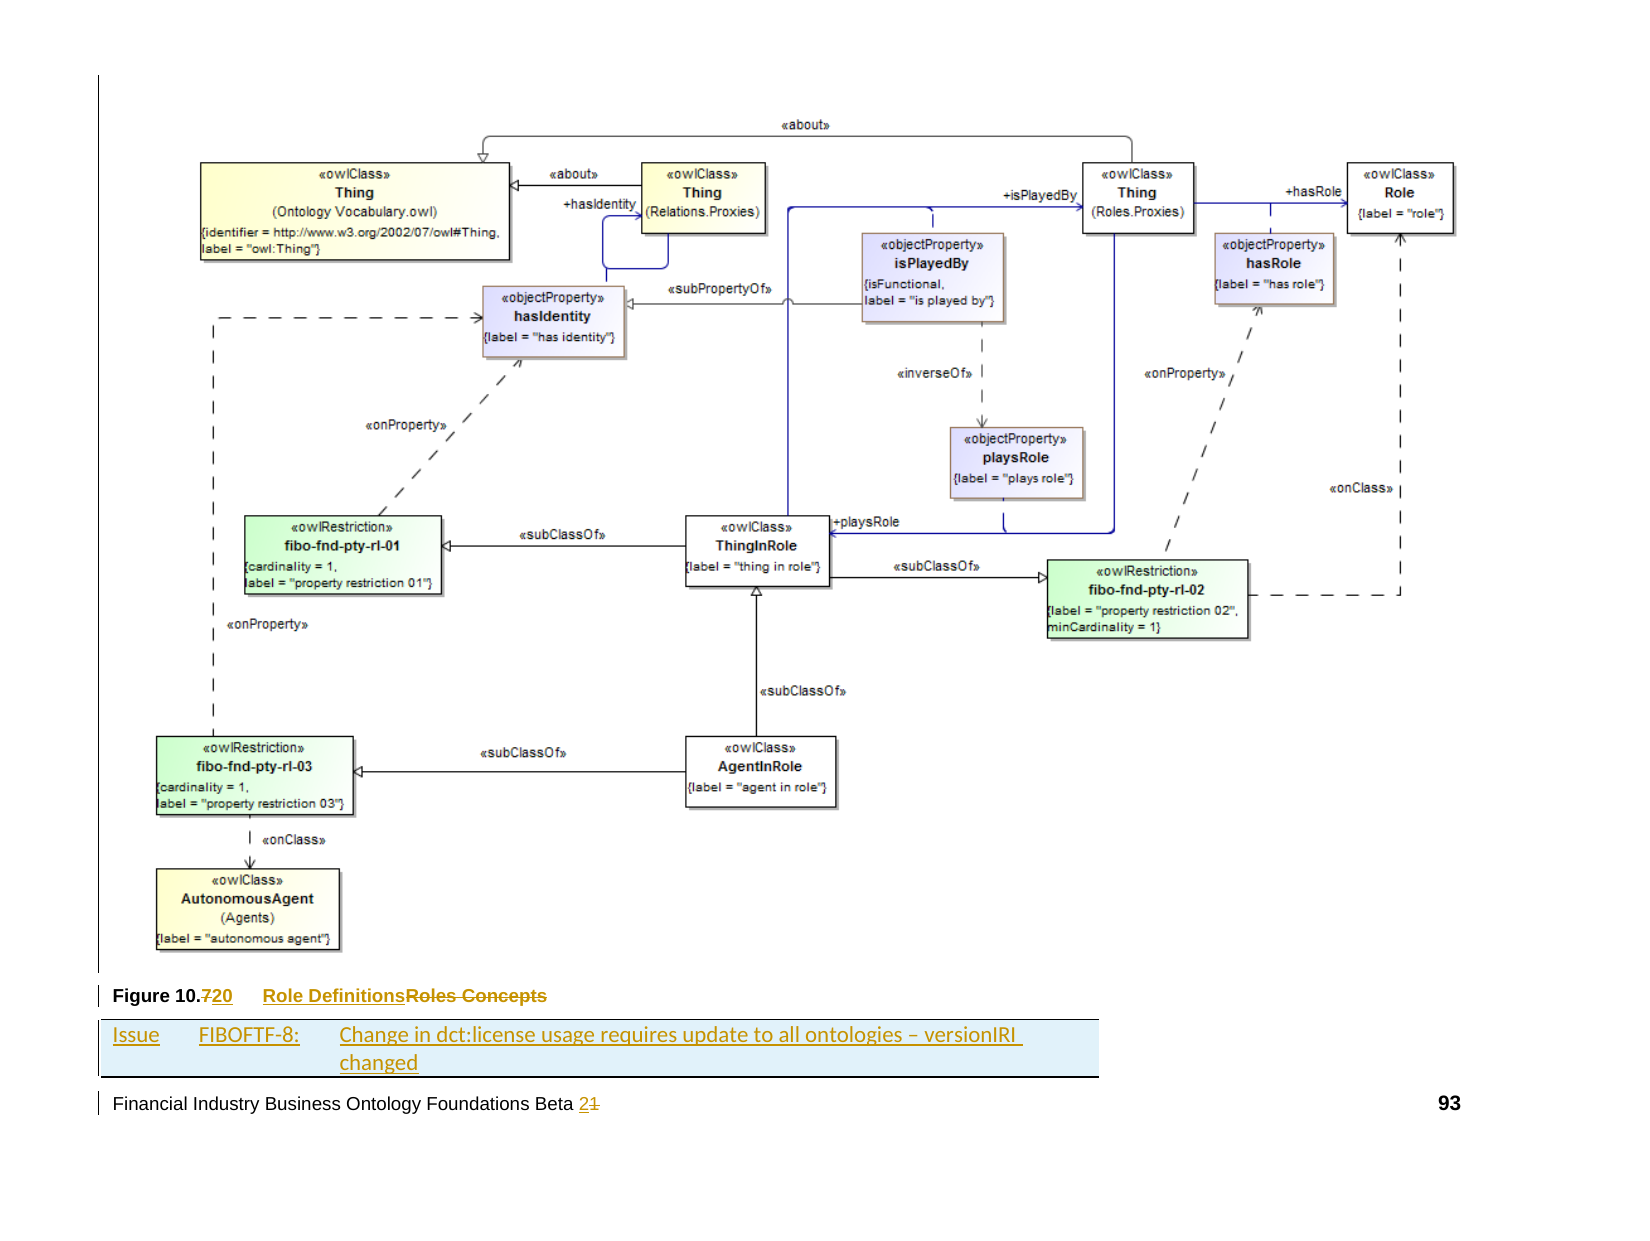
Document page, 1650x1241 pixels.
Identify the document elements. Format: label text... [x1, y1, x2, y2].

picture [112, 75, 1478, 973]
text Figure 10. [112, 985, 1477, 1007]
